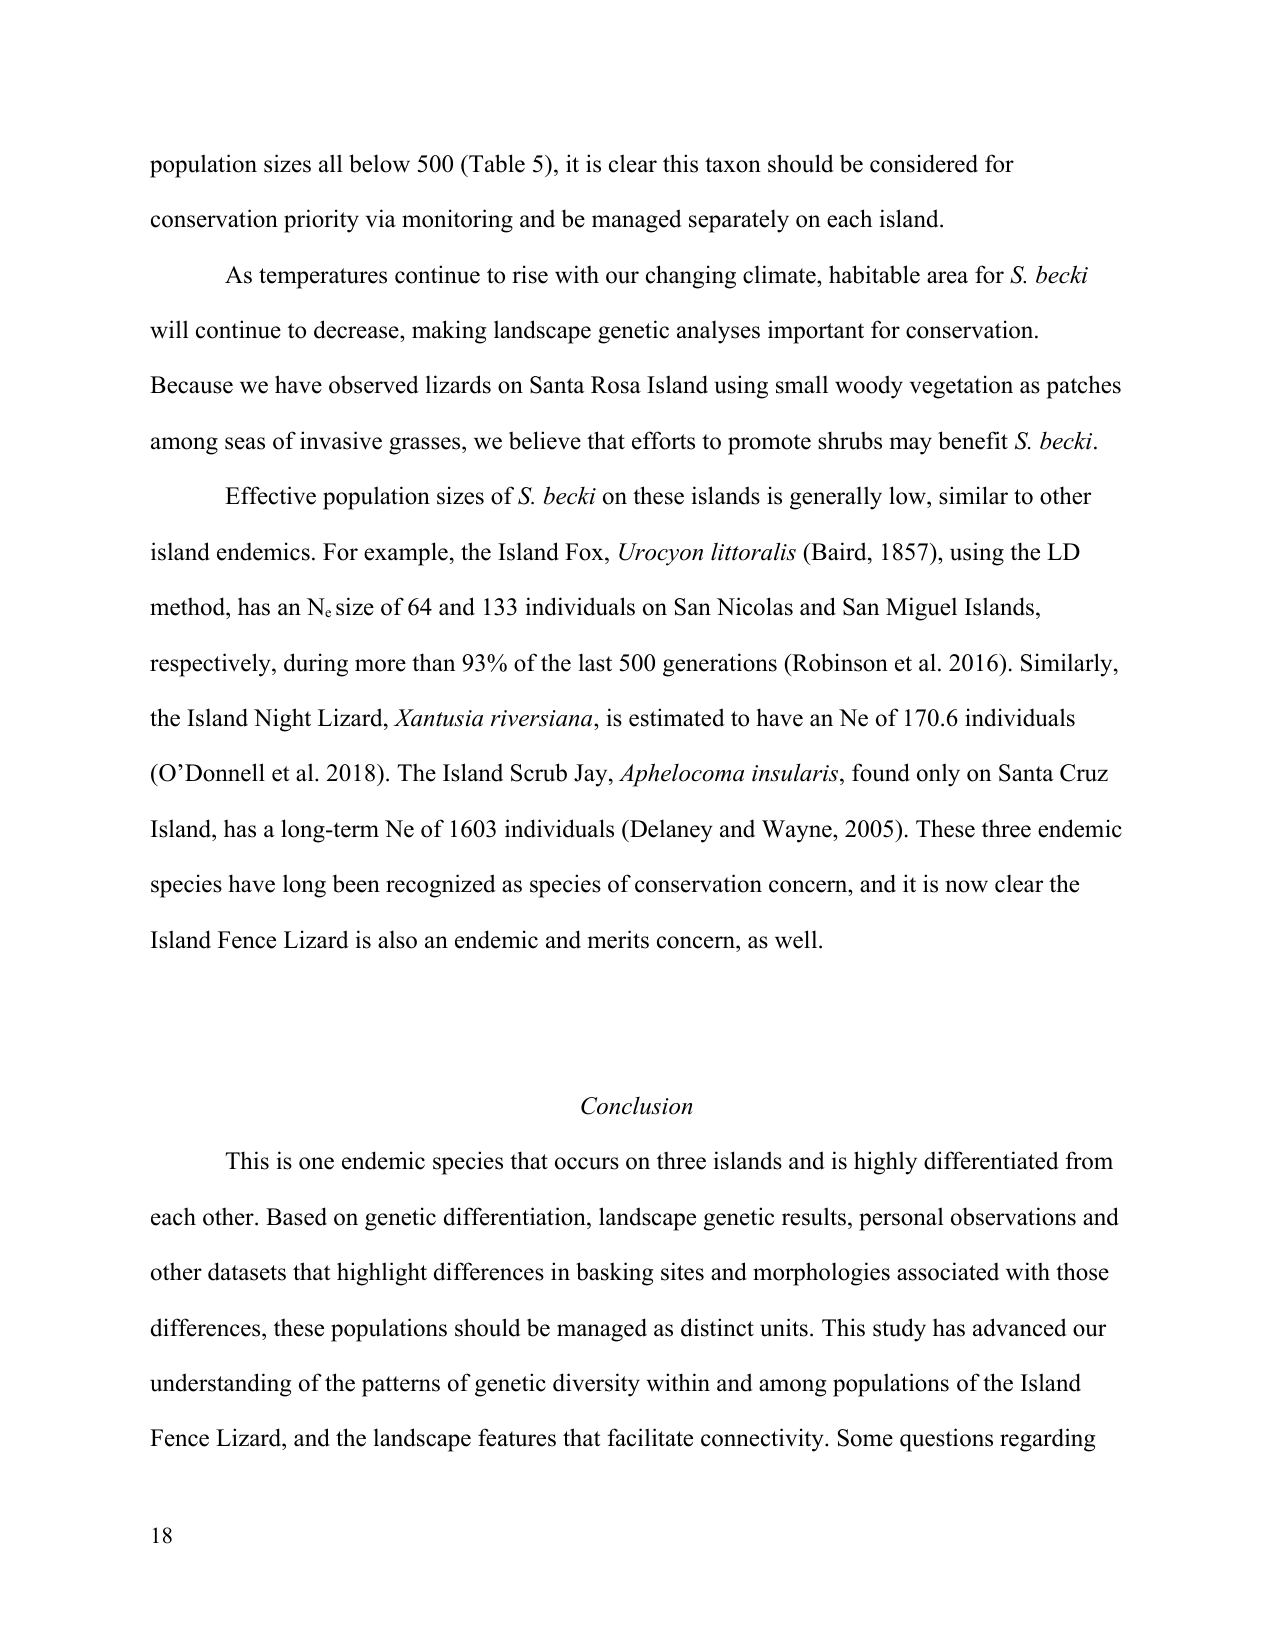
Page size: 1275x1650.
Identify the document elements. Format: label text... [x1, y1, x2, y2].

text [150, 1147, 1125, 1452]
text Effective population sizes of S. becki on these islands is generally low, similar to other island endemics. For example, the Island Fox, Urocyon littoralis (Baird, 1857), using the LD method, has an Ne size of 64 and 133 individuals on San Nicolas and San Miguel Islands, respectively, during more than 93% of the last 500 generations (Robinson et al. 2016). Similarly, the Island Night Lizard, Xantusia riversiana, is estimated to have an Ne of 170.6 individuals (O’Donnell et al. 2018). The Island Scrub Jay, Aphelocoma insularis, found only on Santa Cruz Island, has a long-term Ne of 1603 individuals (Delaney and Wayne, 2005). These three endemic species have long been recognized as species of conservation concern, and it is now clear the Island Fence Lizard is also an endemic and merits concern, as well. [150, 482, 1125, 953]
text Conclusion [150, 1092, 1125, 1120]
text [150, 150, 1125, 233]
text As temperatures continue to rise with our changing climate, habitable area for S. becki will continue to decrease, making landscape genetic analyses important for conservation. Because we have observed lizards on Santa Rosa Island using small woody vegetation as patches among seas of invasive grasses, we believe that efforts to promote shrubs may benefit S. becki. [150, 261, 1125, 455]
